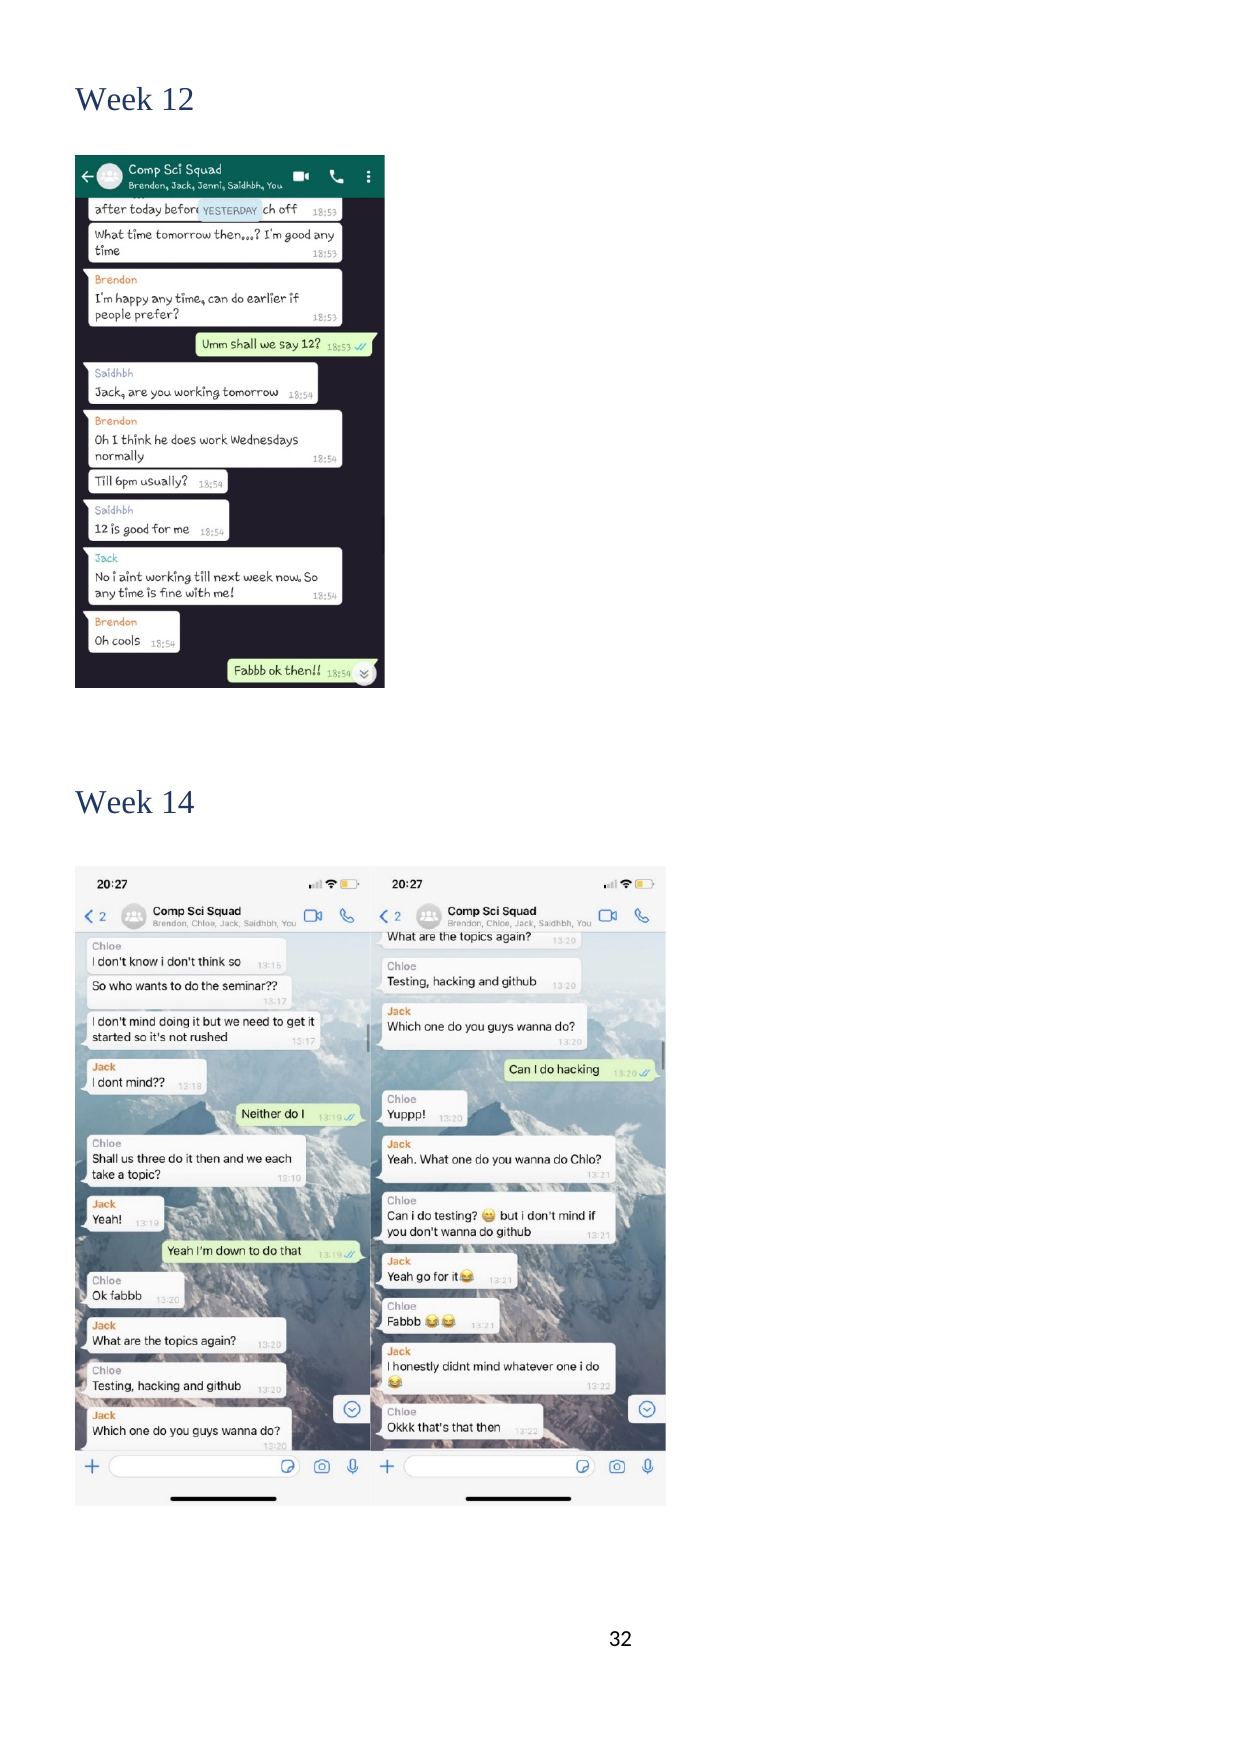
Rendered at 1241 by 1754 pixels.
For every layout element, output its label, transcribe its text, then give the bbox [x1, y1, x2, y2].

subtitle Week 14 [75, 782, 1165, 821]
picture [75, 866, 666, 1506]
subtitle Week 12 [75, 79, 1165, 117]
picture [75, 155, 385, 688]
